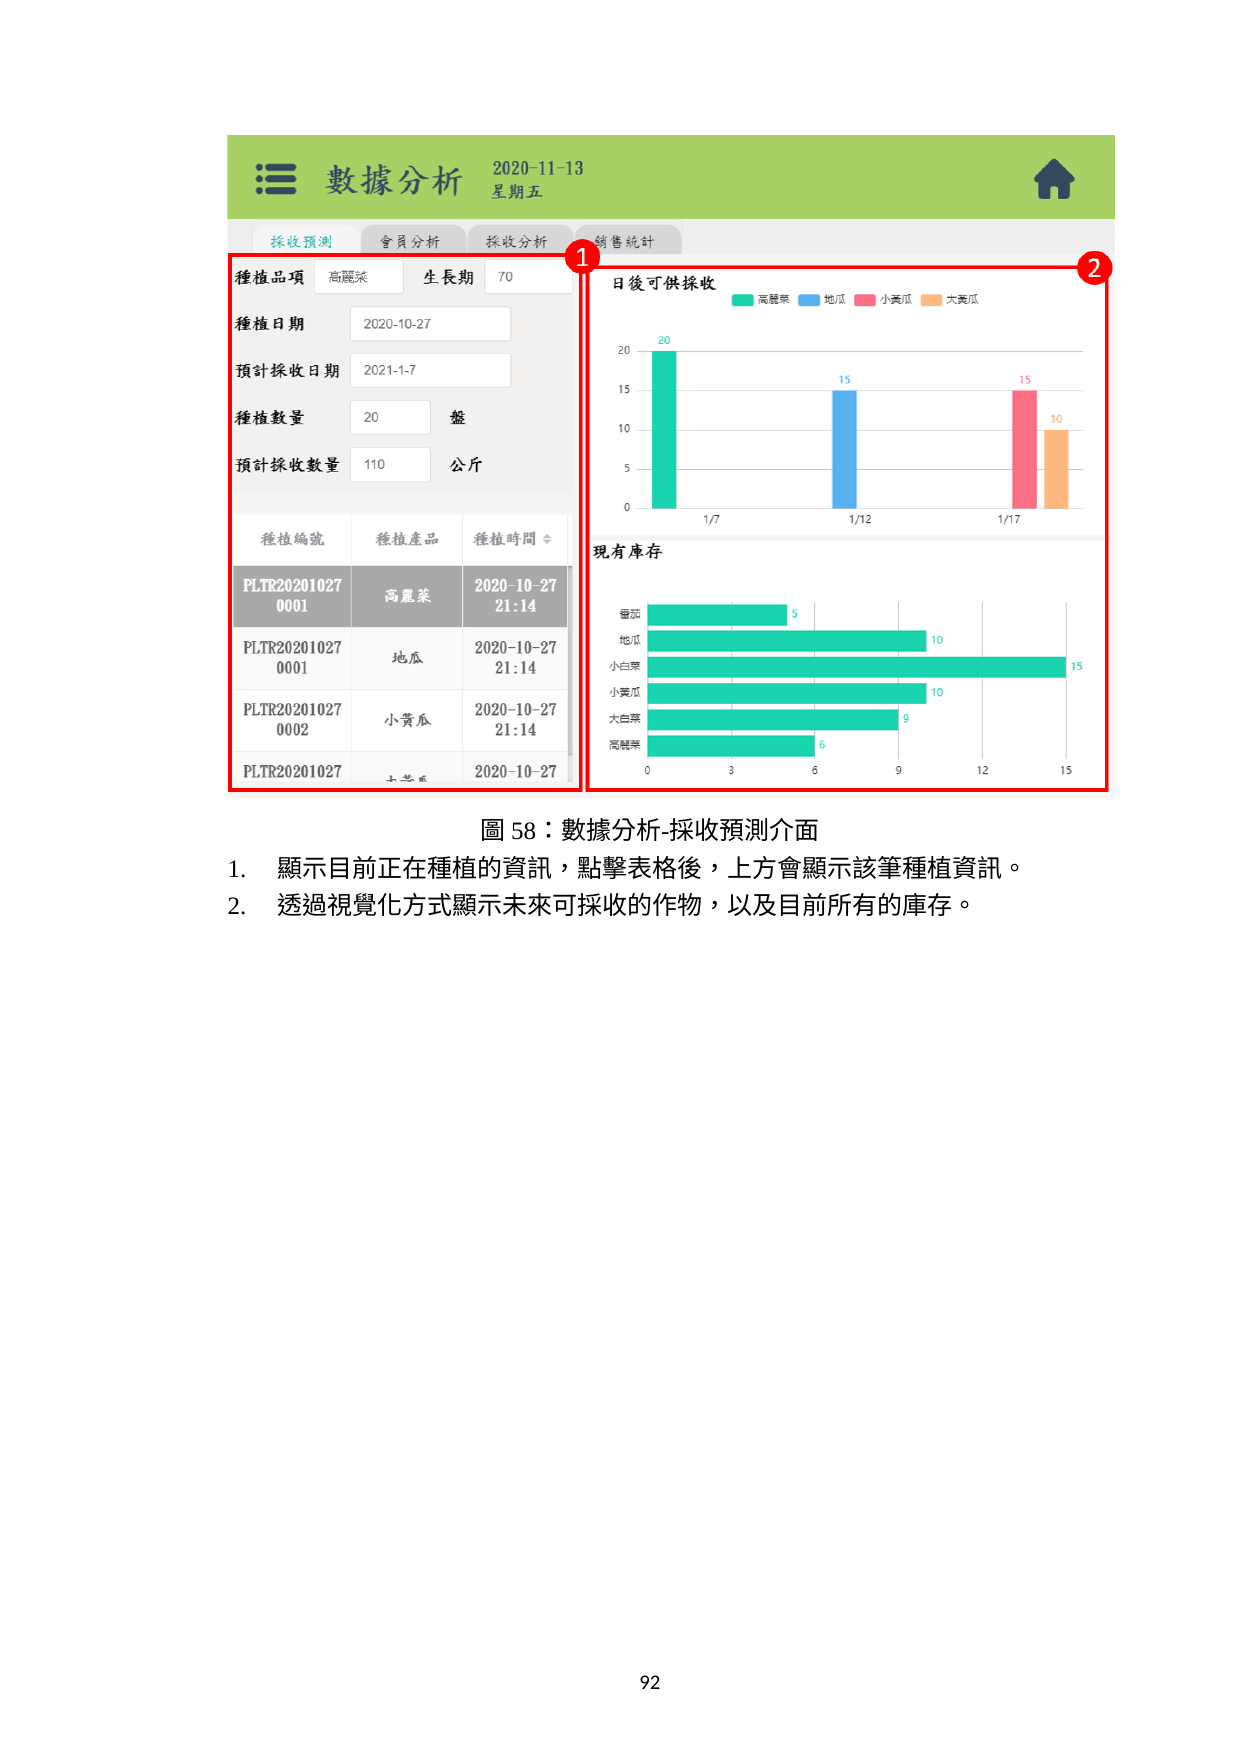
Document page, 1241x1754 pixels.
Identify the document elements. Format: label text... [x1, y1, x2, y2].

list 顯示目前正在種植的資訊，點擊表格後，上方會顯示該筆種植資訊。 [227, 847, 1122, 885]
picture [227, 135, 1119, 798]
text 圖 58：數據分析-採收預測介面 [177, 810, 1122, 847]
list 透過視覺化方式顯示未來可採收的作物，以及目前所有的庫存。 [227, 885, 1122, 922]
